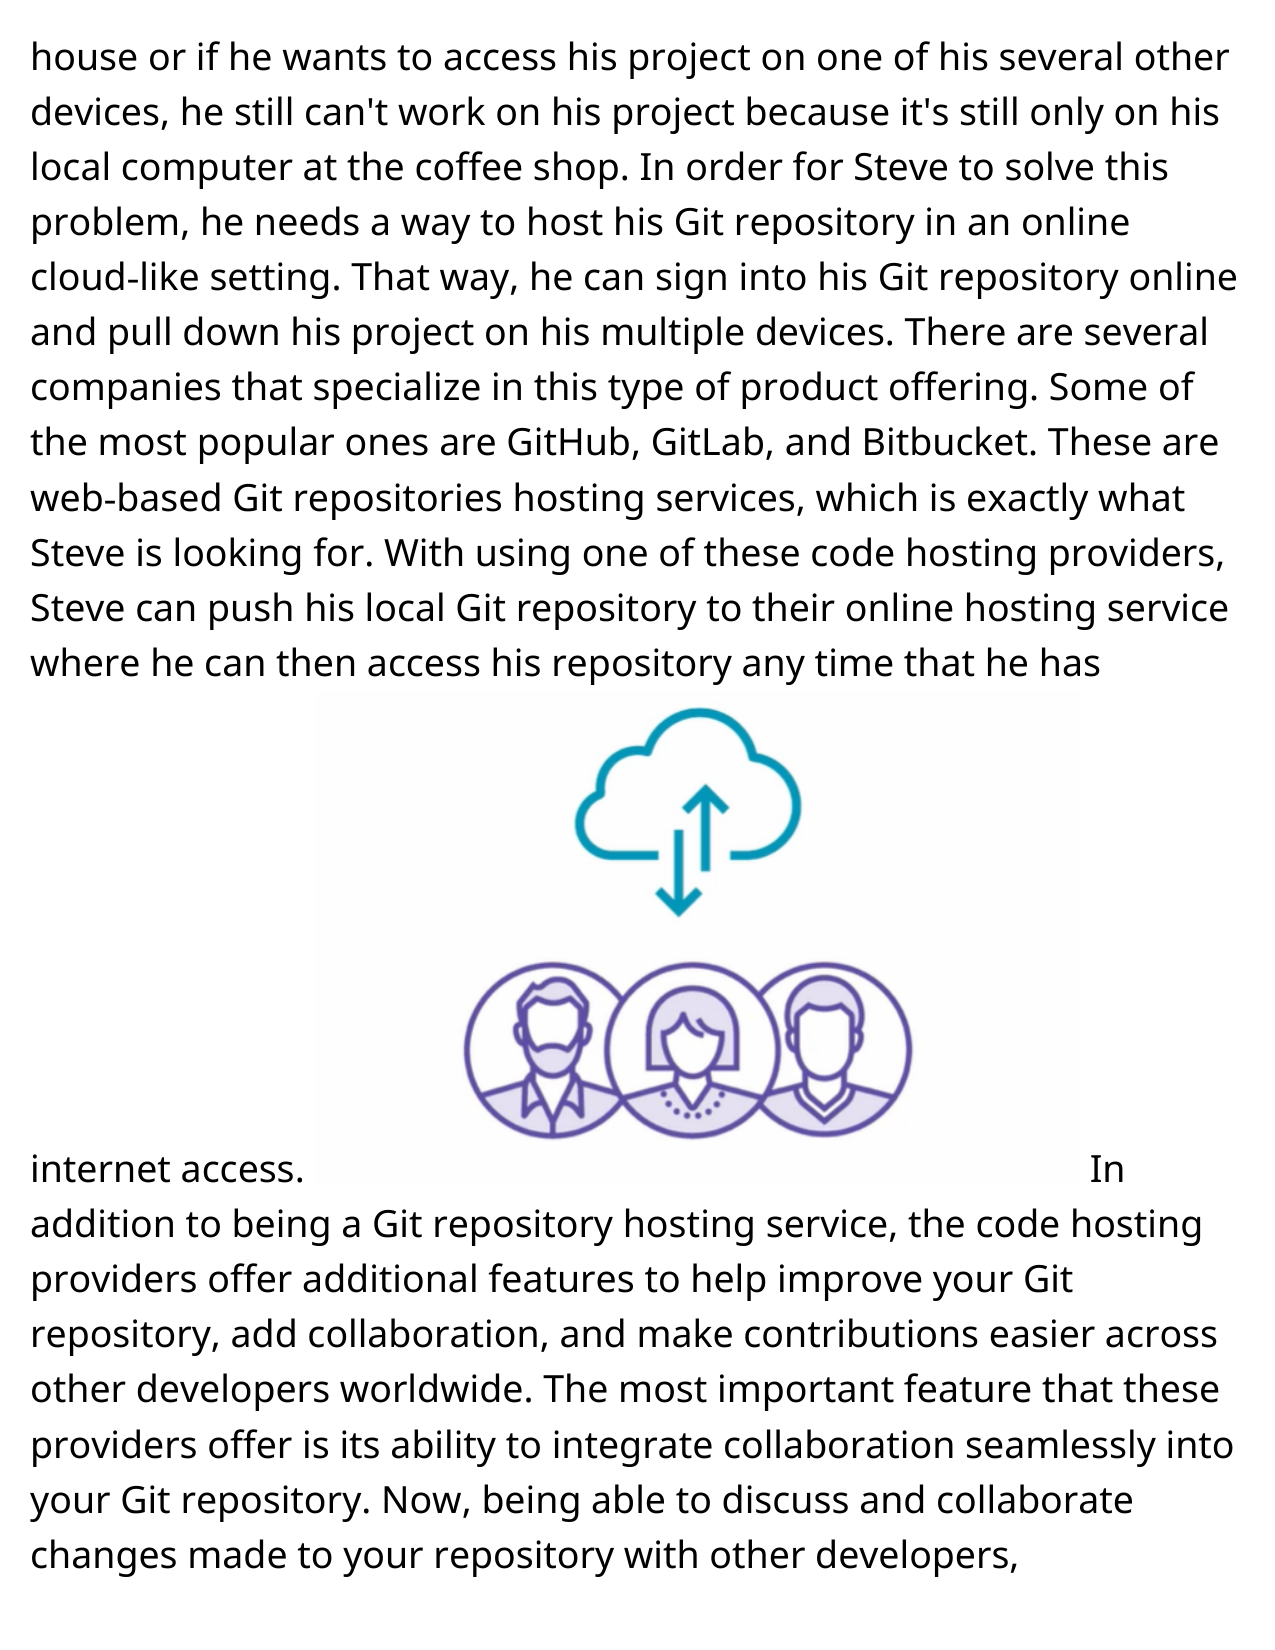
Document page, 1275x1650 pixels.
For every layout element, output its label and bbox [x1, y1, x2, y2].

picture [314, 691, 1080, 1183]
text [30, 30, 1245, 1579]
